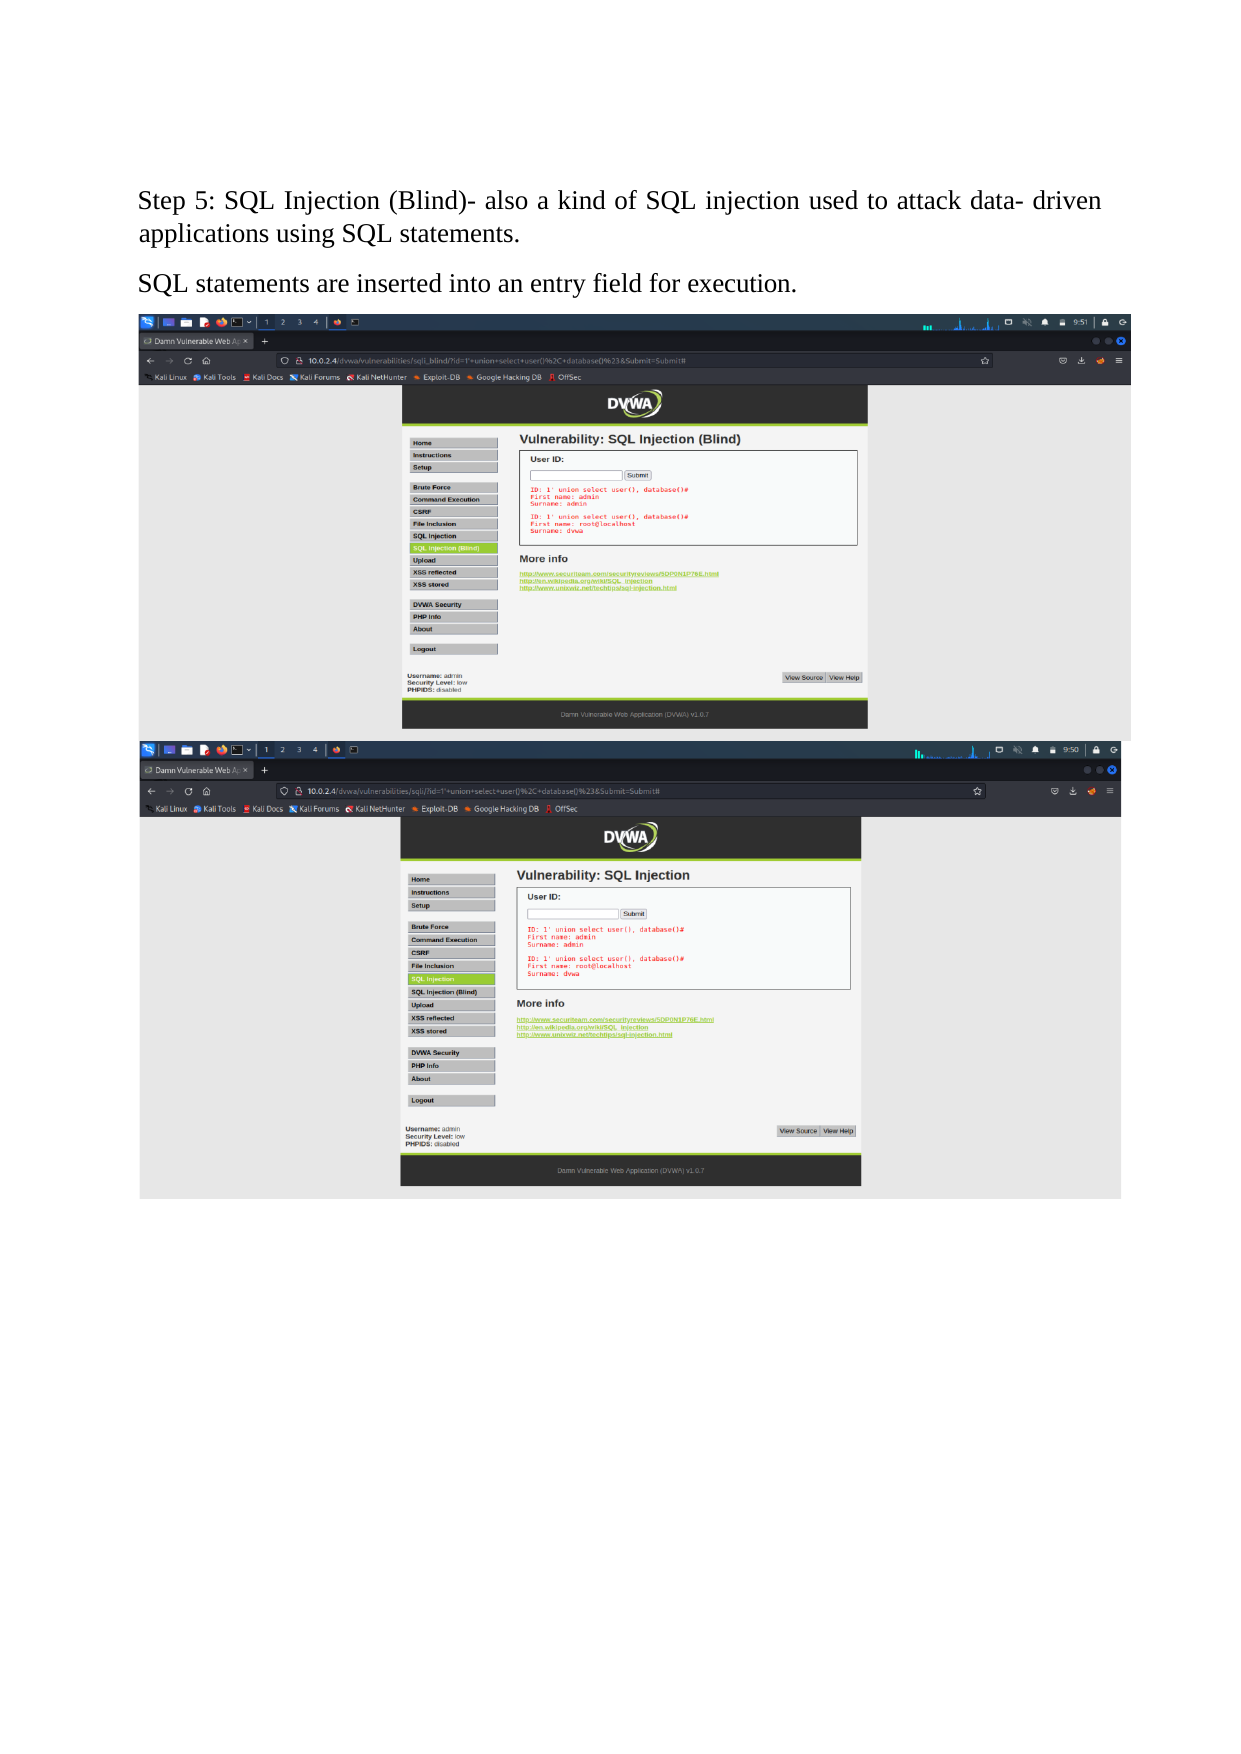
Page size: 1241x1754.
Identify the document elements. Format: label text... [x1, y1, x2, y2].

text SQL statements are inserted into an entry field for execution. [137, 267, 1102, 298]
text Step 5: SQL Injection (Blind)- also a kind of SQL injection used to attack data- driven applications using SQL statements. [137, 184, 1102, 248]
picture [138, 314, 1131, 1199]
